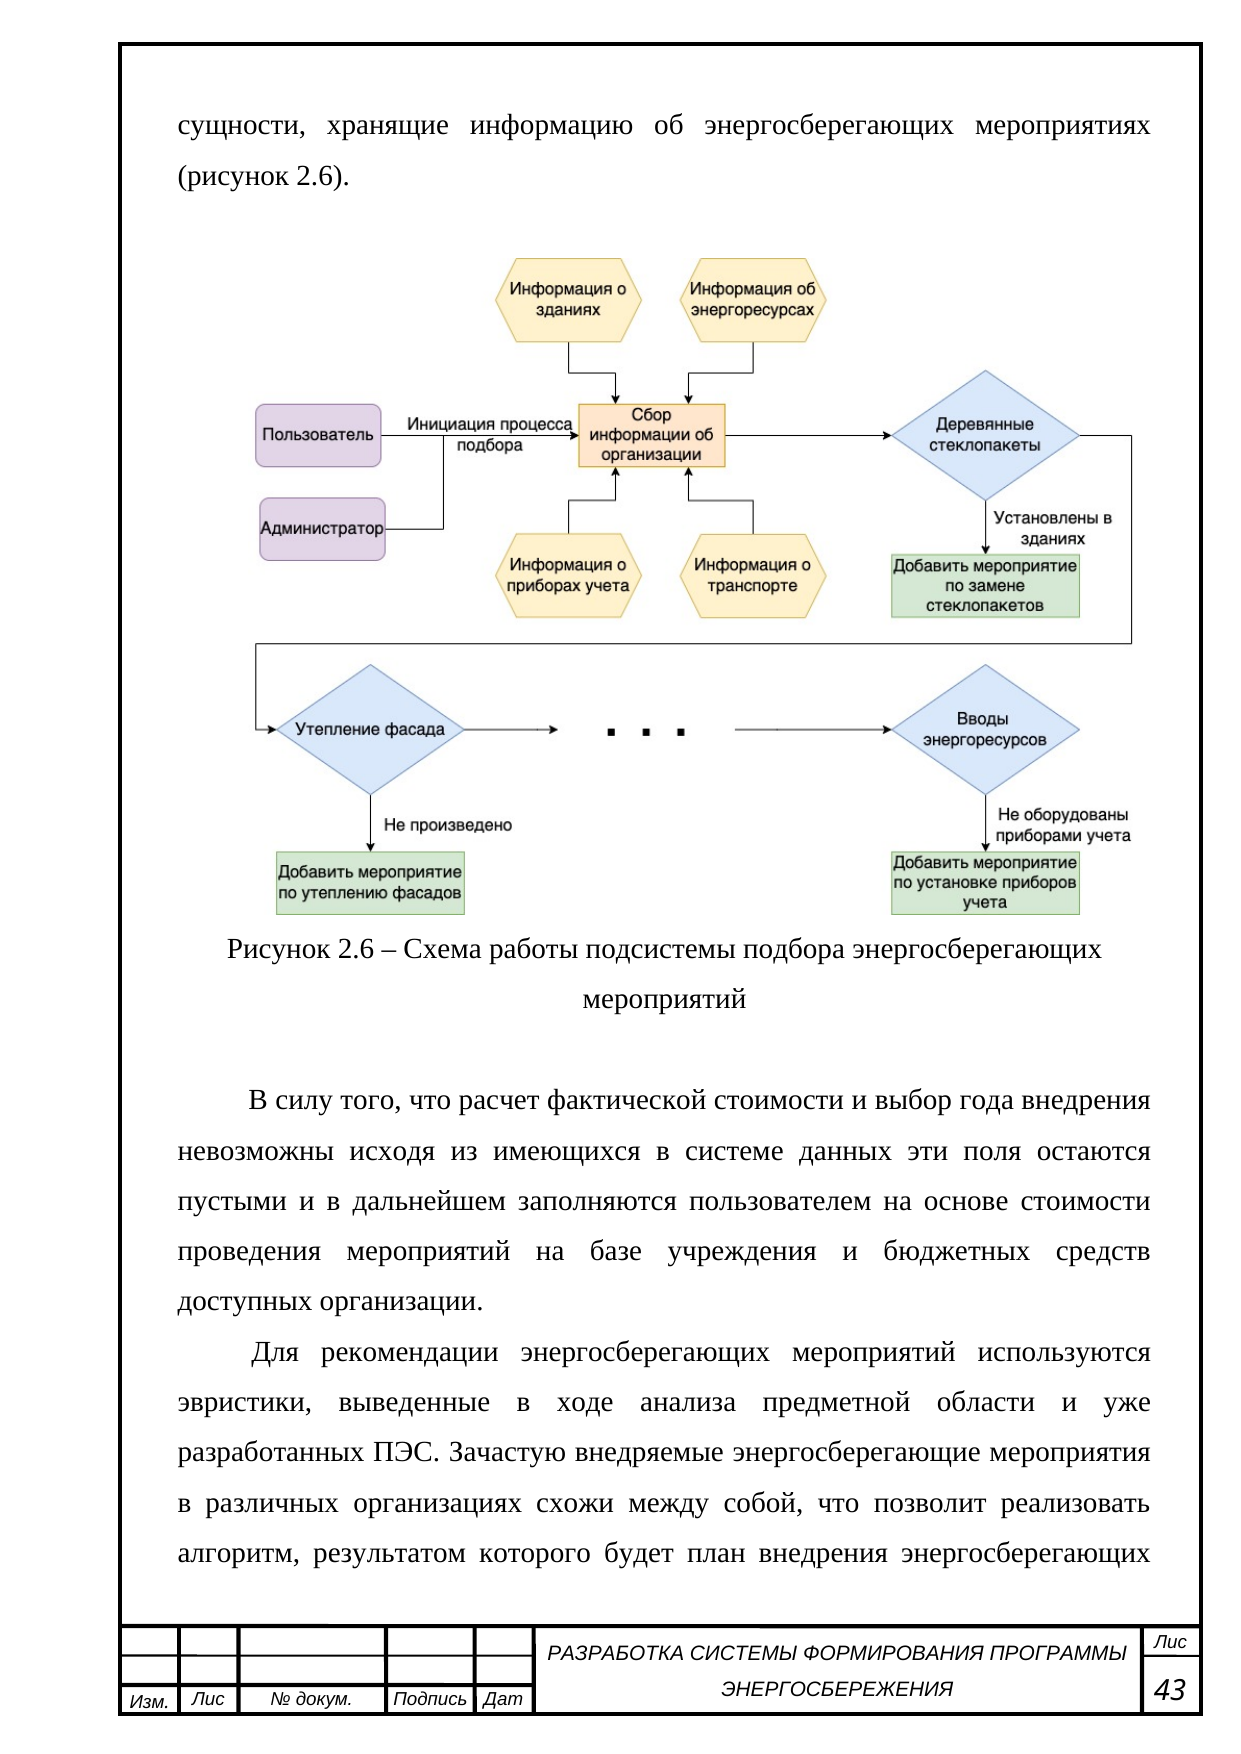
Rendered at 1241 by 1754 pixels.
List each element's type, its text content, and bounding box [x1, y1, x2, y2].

text В силу того, что расчет фактической стоимости и выбор года внедрения невозможны исходя из имеющихся в системе данных эти поля остаются пустыми и в дальнейшем заполняются пользователем на основе стоимости проведения мероприятий на базе учреждения и бюджетных средств доступных организации. [177, 1082, 1152, 1317]
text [177, 107, 1152, 191]
picture [248, 258, 1153, 915]
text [177, 1334, 1152, 1569]
text Рисунок 2.6 – Схема работы подсистемы подбора энергосберегающих мероприятий [177, 931, 1152, 1015]
